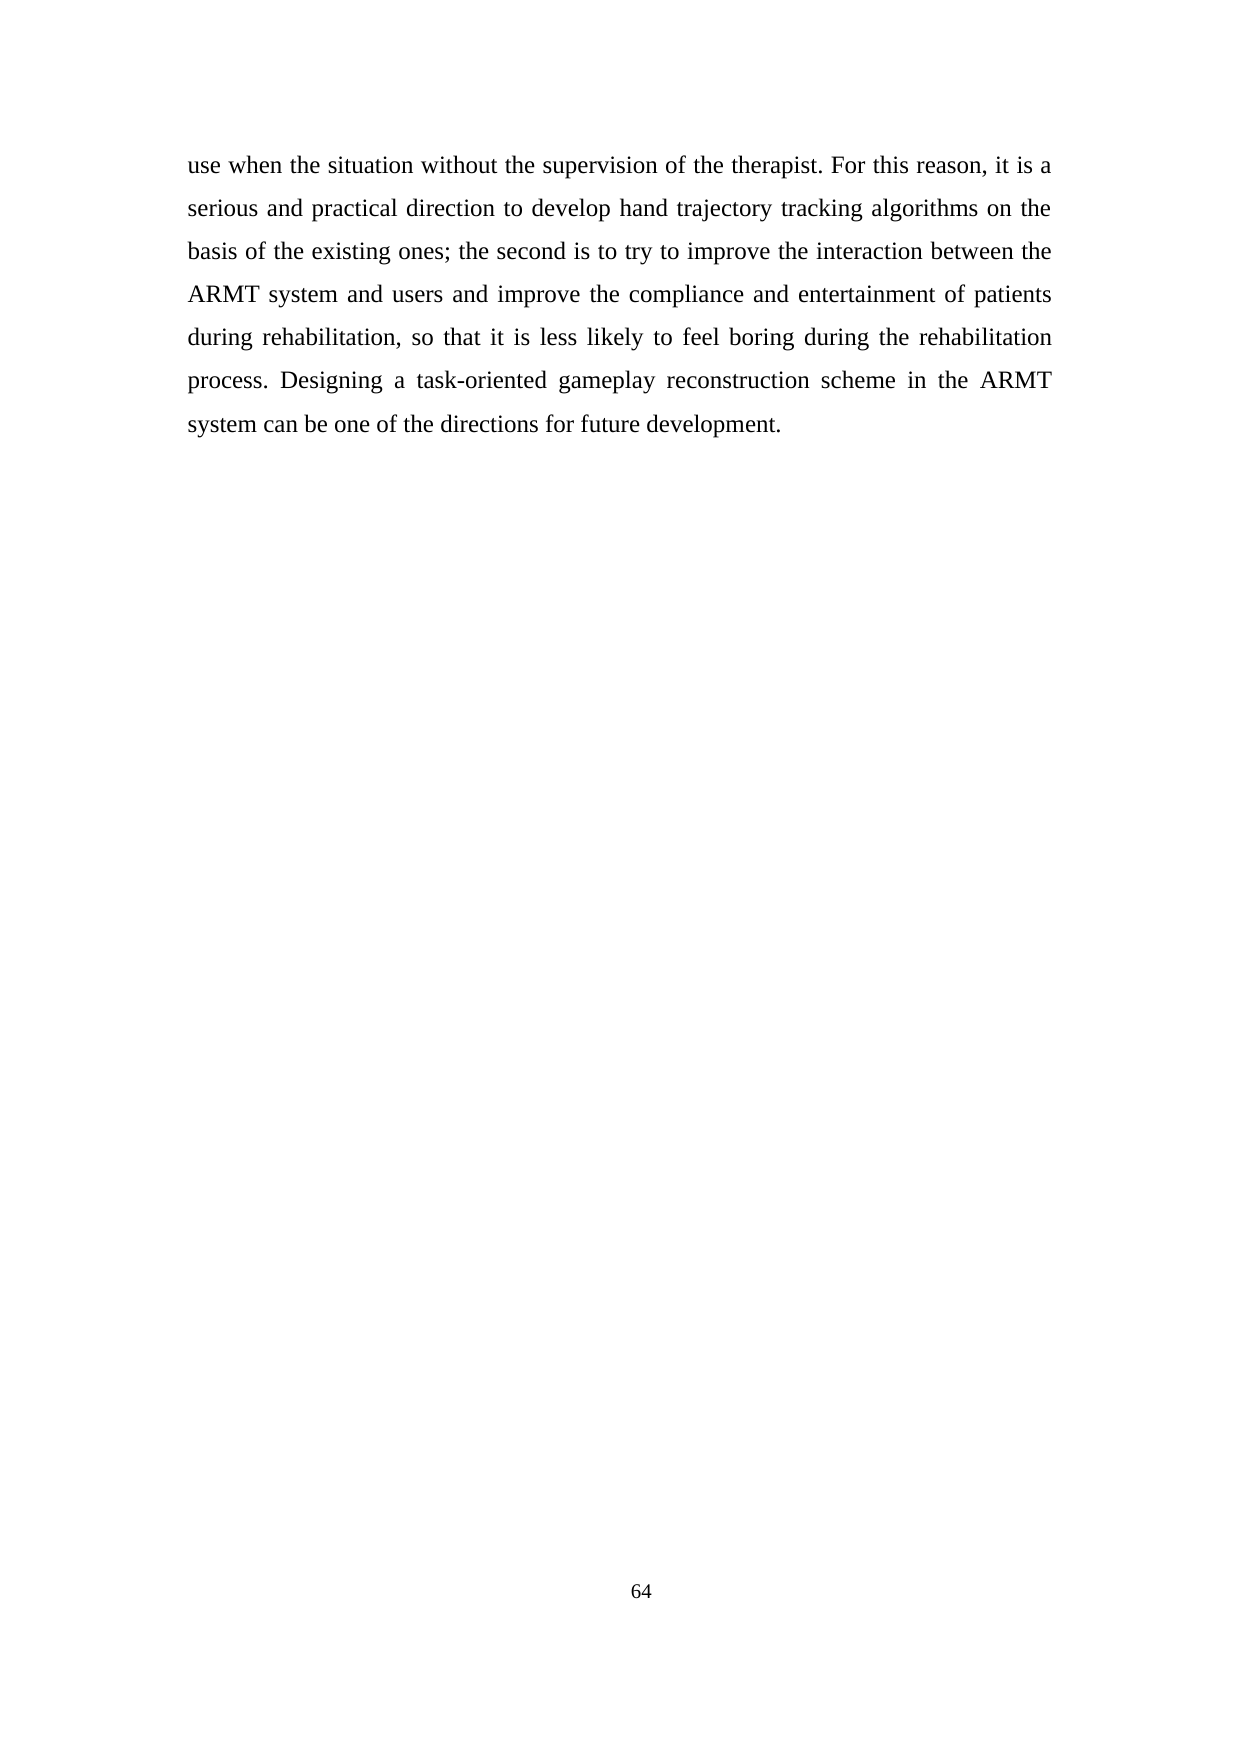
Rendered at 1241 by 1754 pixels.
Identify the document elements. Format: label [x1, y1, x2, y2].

text [187, 150, 1053, 437]
